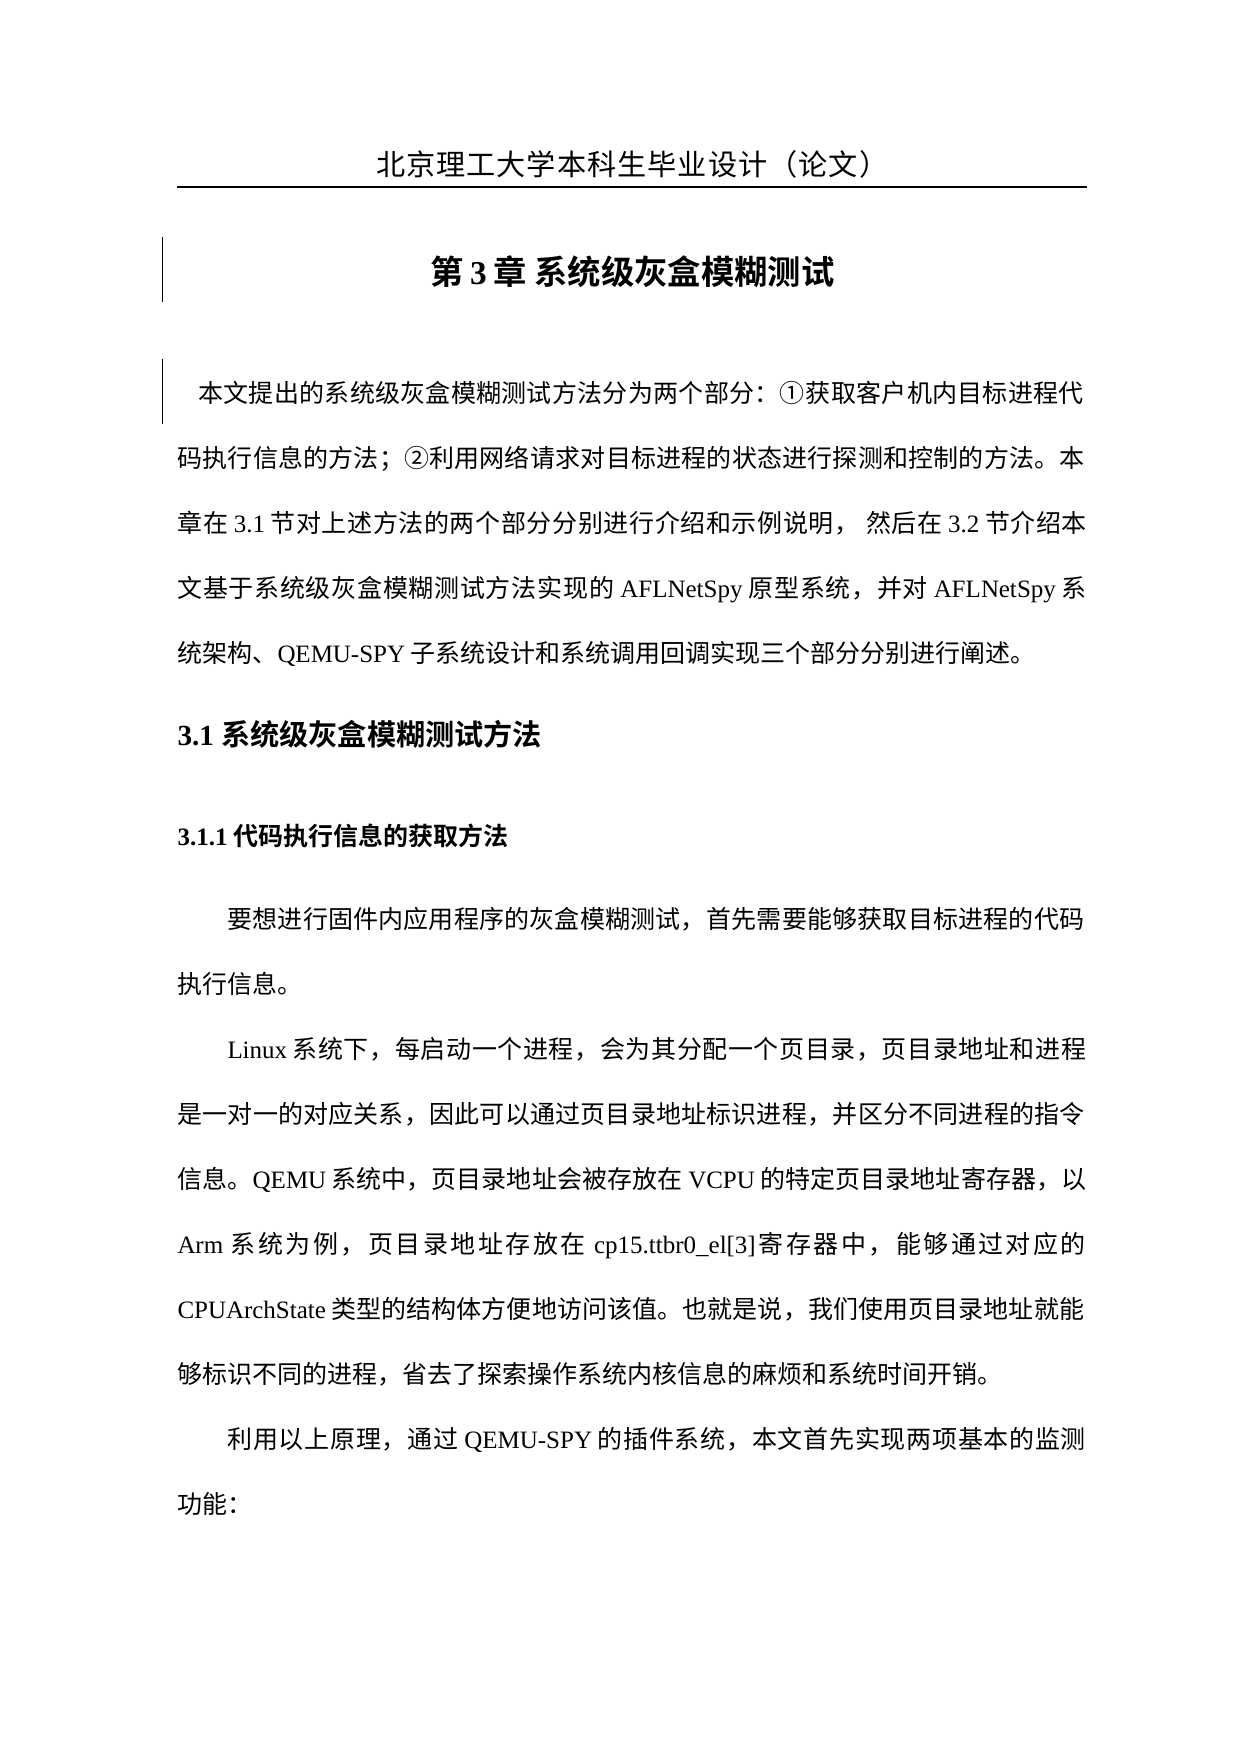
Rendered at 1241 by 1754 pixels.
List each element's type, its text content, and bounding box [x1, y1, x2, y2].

text 3.1 系统级灰盒模糊测试方法 [177, 700, 1087, 765]
text Linux系统下，每启动一个进程，会为其分配一个页目录，页目录地址和进程是一对一的对应关系，因此可以通过页目录地址标识进程，并区分不同进程的指令信息。QEMU系统中，页目录地址会被存放在VCPU的特定页目录地址寄存器，以Arm系统为例，页目录地址存放在cp15.ttbr0_el[3]寄存器中，能够通过对应的CPUArchState类型的结构体方便地访问该值。也就是说，我们使用页目录地址就能够标识不同的进程，省去了探索操作系统内核信息的麻烦和系统时间开销。 [177, 1016, 1087, 1406]
text 利用以上原理，通过QEMU-SPY的插件系统，本文首先实现两项基本的监测功能： [177, 1406, 1087, 1536]
text 第3章 系统级灰盒模糊测试 [177, 237, 1087, 302]
text 本文提出的系统级灰盒模糊测试方法分为两个部分：①获取客户机内目标进程代码执行信息的方法；②利用网络请求对目标进程的状态进行探测和控制的方法。本章在3.1节对上述方法的两个部分分别进行介绍和示例说明， 然后在3.2节介绍本文基于系统级灰盒模糊测试方法实现的AFLNetSpy原型系统，并对AFLNetSpy系统架构、QEMU-SPY子系统设计和系统调用回调实现三个部分分别进行阐述。 [177, 359, 1087, 684]
text 要想进行固件内应用程序的灰盒模糊测试，首先需要能够获取目标进程的代码执行信息。 [177, 886, 1087, 1016]
text 3.1.1 代码执行信息的获取方法 [177, 802, 1087, 867]
